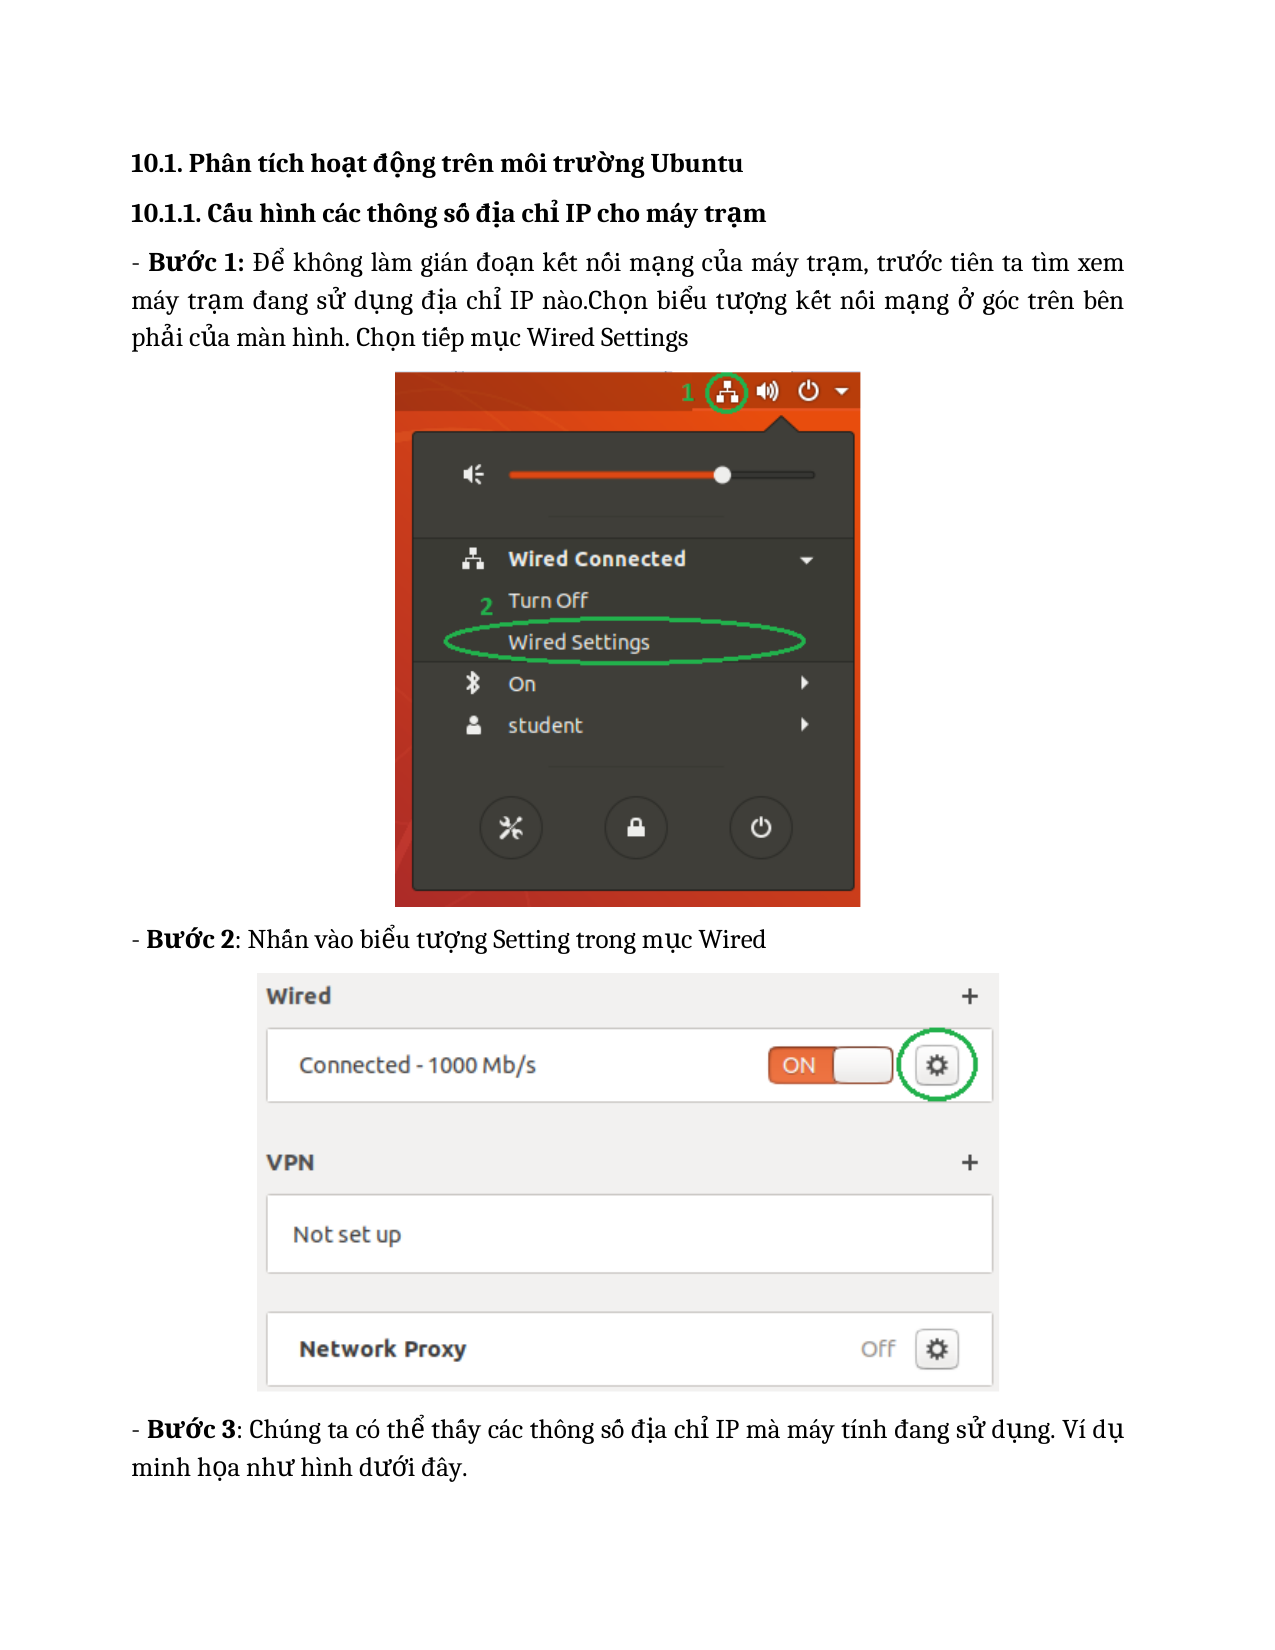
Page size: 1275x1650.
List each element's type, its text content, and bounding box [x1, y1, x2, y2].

text 10.1. Phân tích hoạt động trên môi trường Ubuntu [131, 148, 1125, 179]
text - Bước 3: Chúng ta có thể thấy các thông số địa chỉ IP mà máy tính đang sử dụng. Ví dụ minh họa như hình dưới đây. [131, 1414, 1125, 1483]
text 10.1.1. Cấu hình các thông số địa chỉ IP cho máy trạm [131, 198, 1125, 229]
text - Bước 2: Nhấn vào biểu tượng Setting trong mục Wired [131, 924, 1125, 955]
picture [257, 973, 1000, 1398]
picture [395, 371, 862, 907]
text - Bước 1: Để không làm gián đoạn kết nối mạng của máy trạm, trước tiên ta tìm xem máy trạm đang sử dụng địa chỉ IP nào.Chọn biểu tượng kết nối mạng ở góc trên bên phải của màn hình. Chọn tiếp mục Wired Settings [131, 247, 1125, 353]
